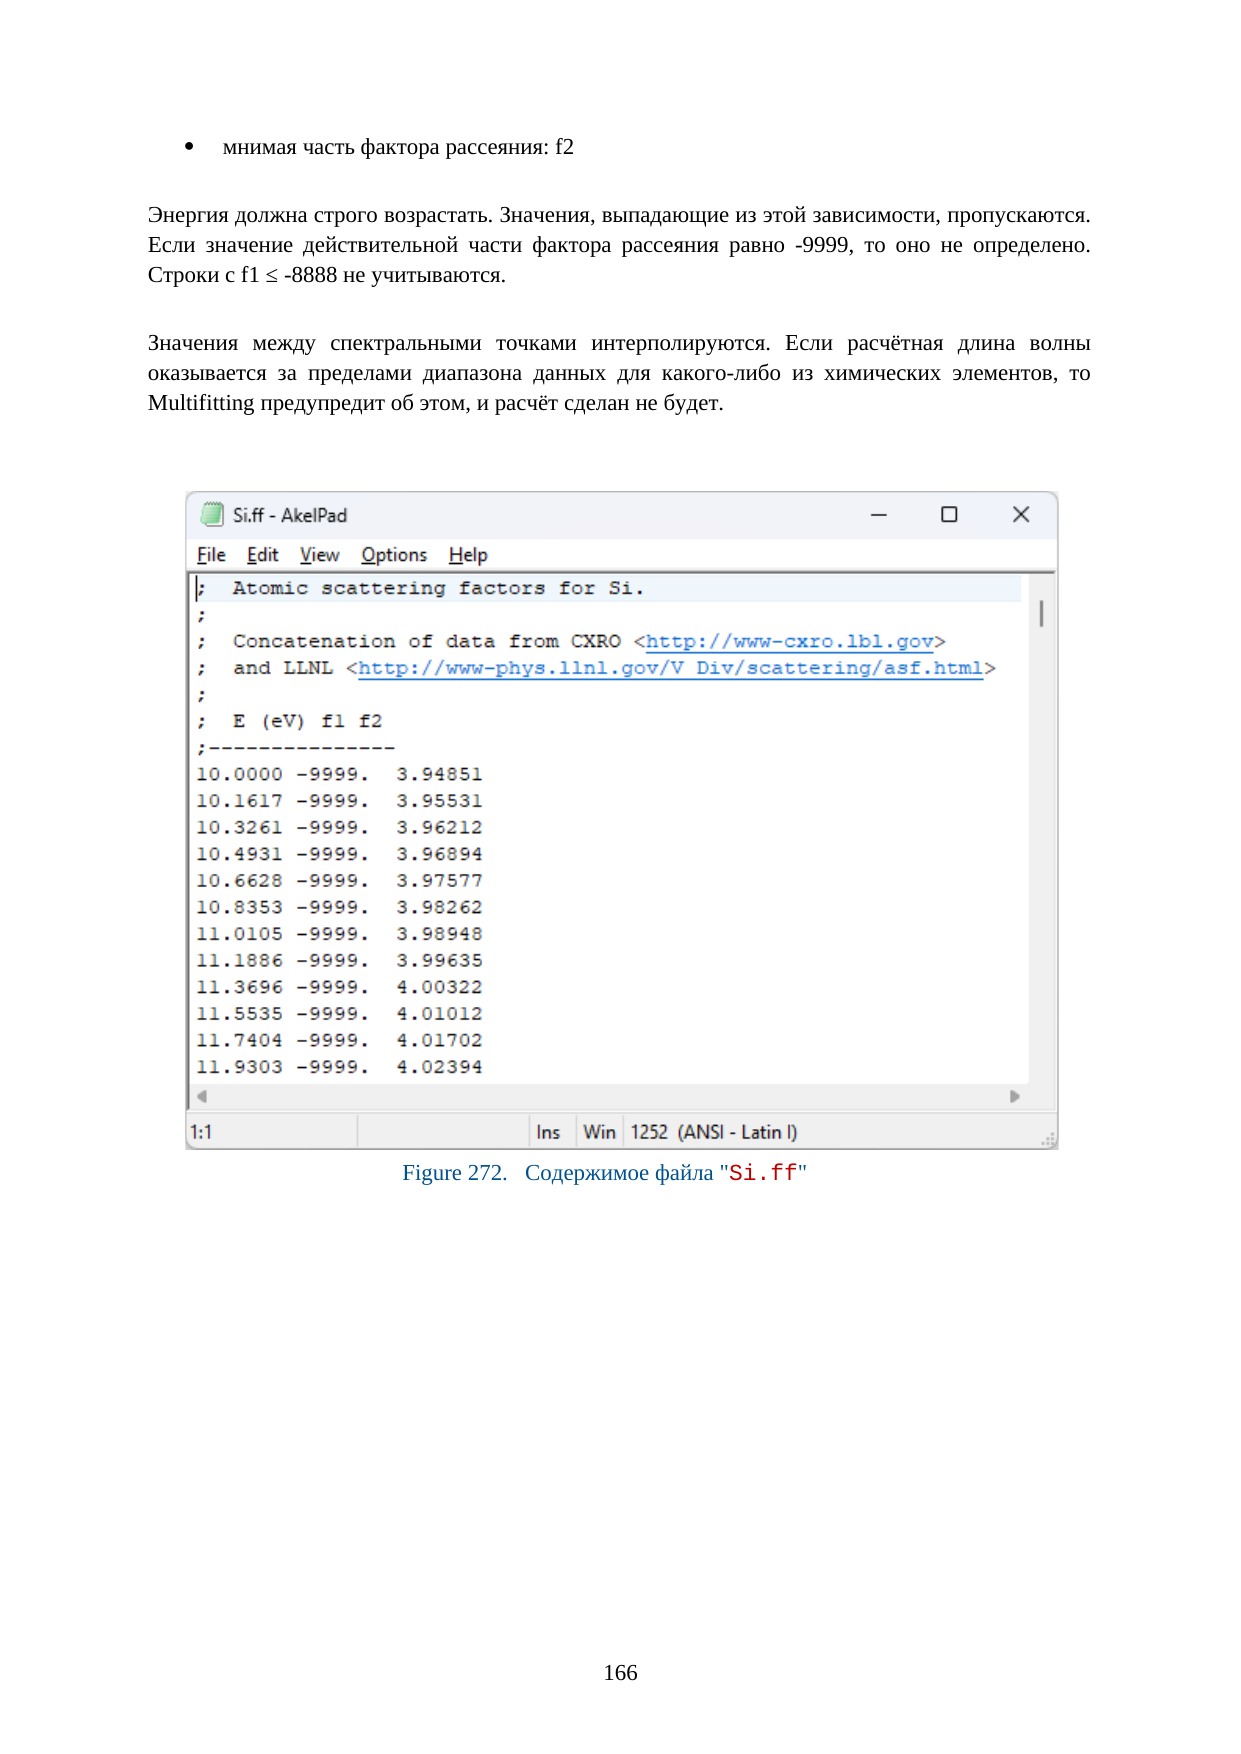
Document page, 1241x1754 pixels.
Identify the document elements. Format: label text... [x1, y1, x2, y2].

text Энергия должна строго возрастать. Значения, выпадающие из этой зависимости, пропускаются. Если значение действительной части фактора рассеяния равно -9999, то оно не определено. Строки с f1 ≤ -8888 не учитываются. [148, 201, 1093, 287]
picture [185, 491, 1059, 1150]
text Значения между спектральными точками интерполируются. Если расчётная длина волны оказывается за пределами диапазона данных для какого-либо из химических элементов, то Multifitting предупредит об этом, и расчёт сделан не будет. [148, 329, 1093, 416]
list мнимая часть фактора рассеяния: f2 [185, 133, 1093, 159]
